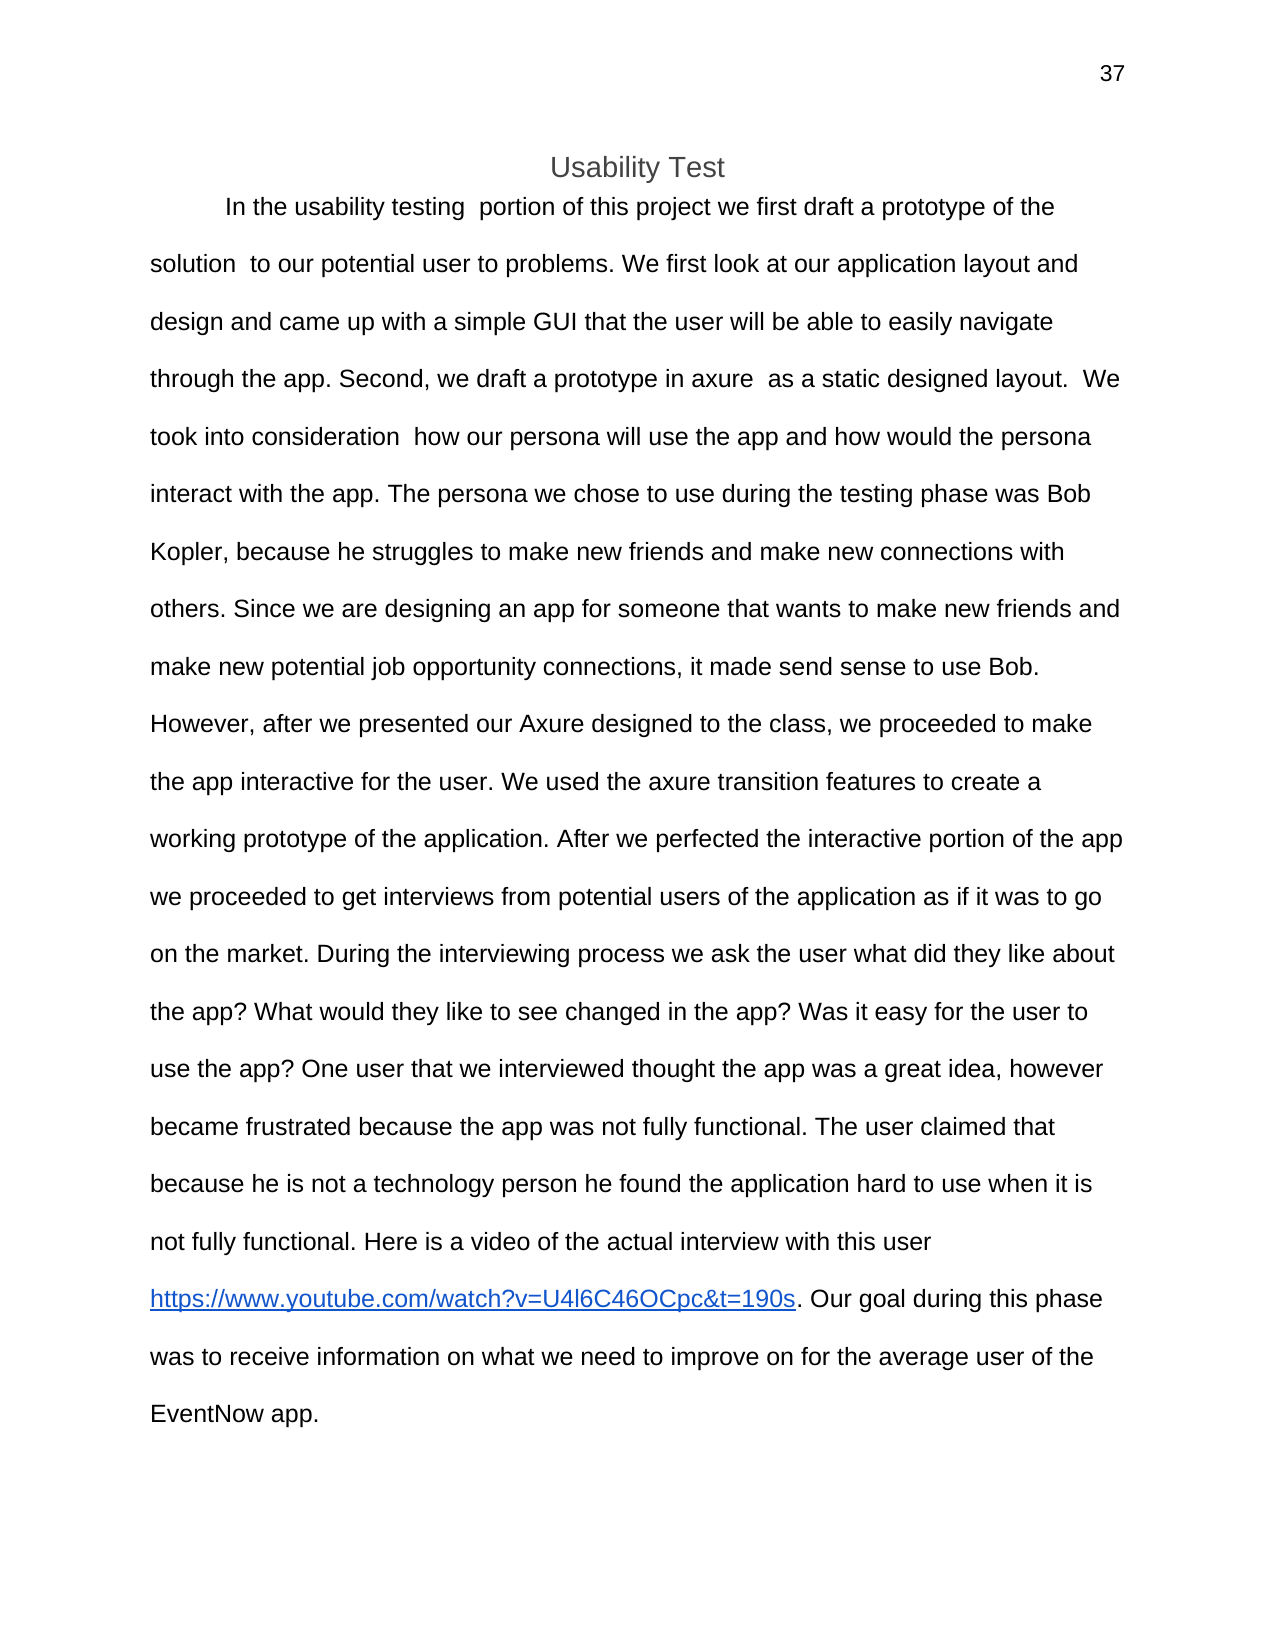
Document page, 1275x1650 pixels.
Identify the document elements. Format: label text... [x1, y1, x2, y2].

text In the usability testing portion of this project we first draft a prototype of the solution to our potential user to problems. We first look at our application layout and design and came up with a simple GUI that the user will be able to easily navigate through the app. Second, we draft a prototype in axure as a static designed layout. We took into consideration how our persona will use the app and how would the persona interact with the app. The persona we chose to use during the testing phase was Bob Kopler, because he struggles to make new friends and make new connections with others. Since we are designing an app for someone that wants to make new friends and make new potential job opportunity connections, it made send sense to use Bob. However, after we presented our Axure designed to the class, we proceeded to make the app interactive for the user. We used the axure transition features to create a working prototype of the application. After we perfected the interactive portion of the app we proceeded to get interviews from potential users of the application as if it was to go on the market. During the interviewing process we ask the user what did they like about the app? What would they like to see changed in the app? Was it easy for the user to use the app? One user that we interviewed thought the app was a great idea, however became frustrated because the app was not fully functional. The user claimed that because he is not a technology person he found the application hard to use when it is not fully functional. Here is a video of the actual interview with this user https://www.youtube.com/watch?v=U4l6C46OCpc&t=190s. Our goal during this phase was to receive information on what we need to improve on for the average user of the EventNow app. [150, 192, 1125, 1428]
subtitle Usability Test [150, 150, 1125, 183]
